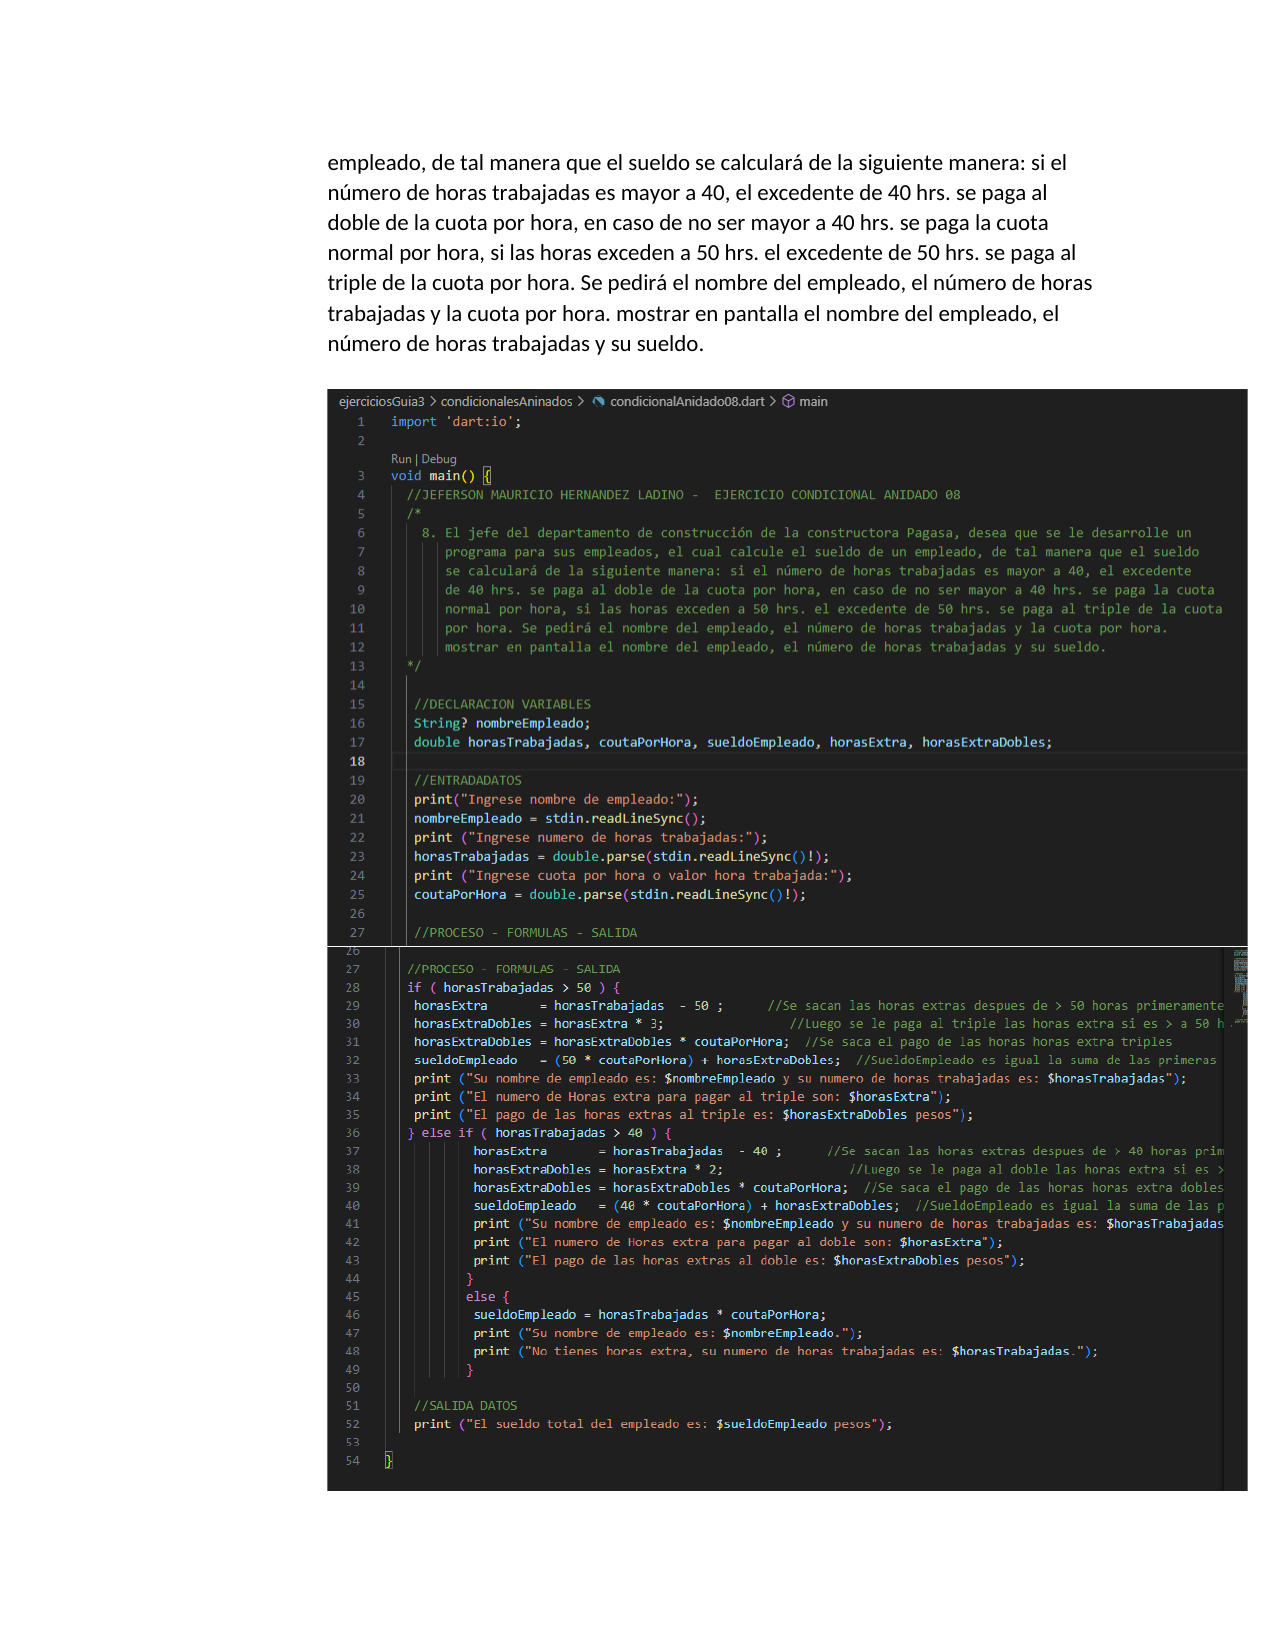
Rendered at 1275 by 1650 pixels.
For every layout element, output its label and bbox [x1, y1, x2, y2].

picture [327, 947, 1248, 1491]
picture [327, 389, 1248, 946]
list [290, 148, 1098, 357]
